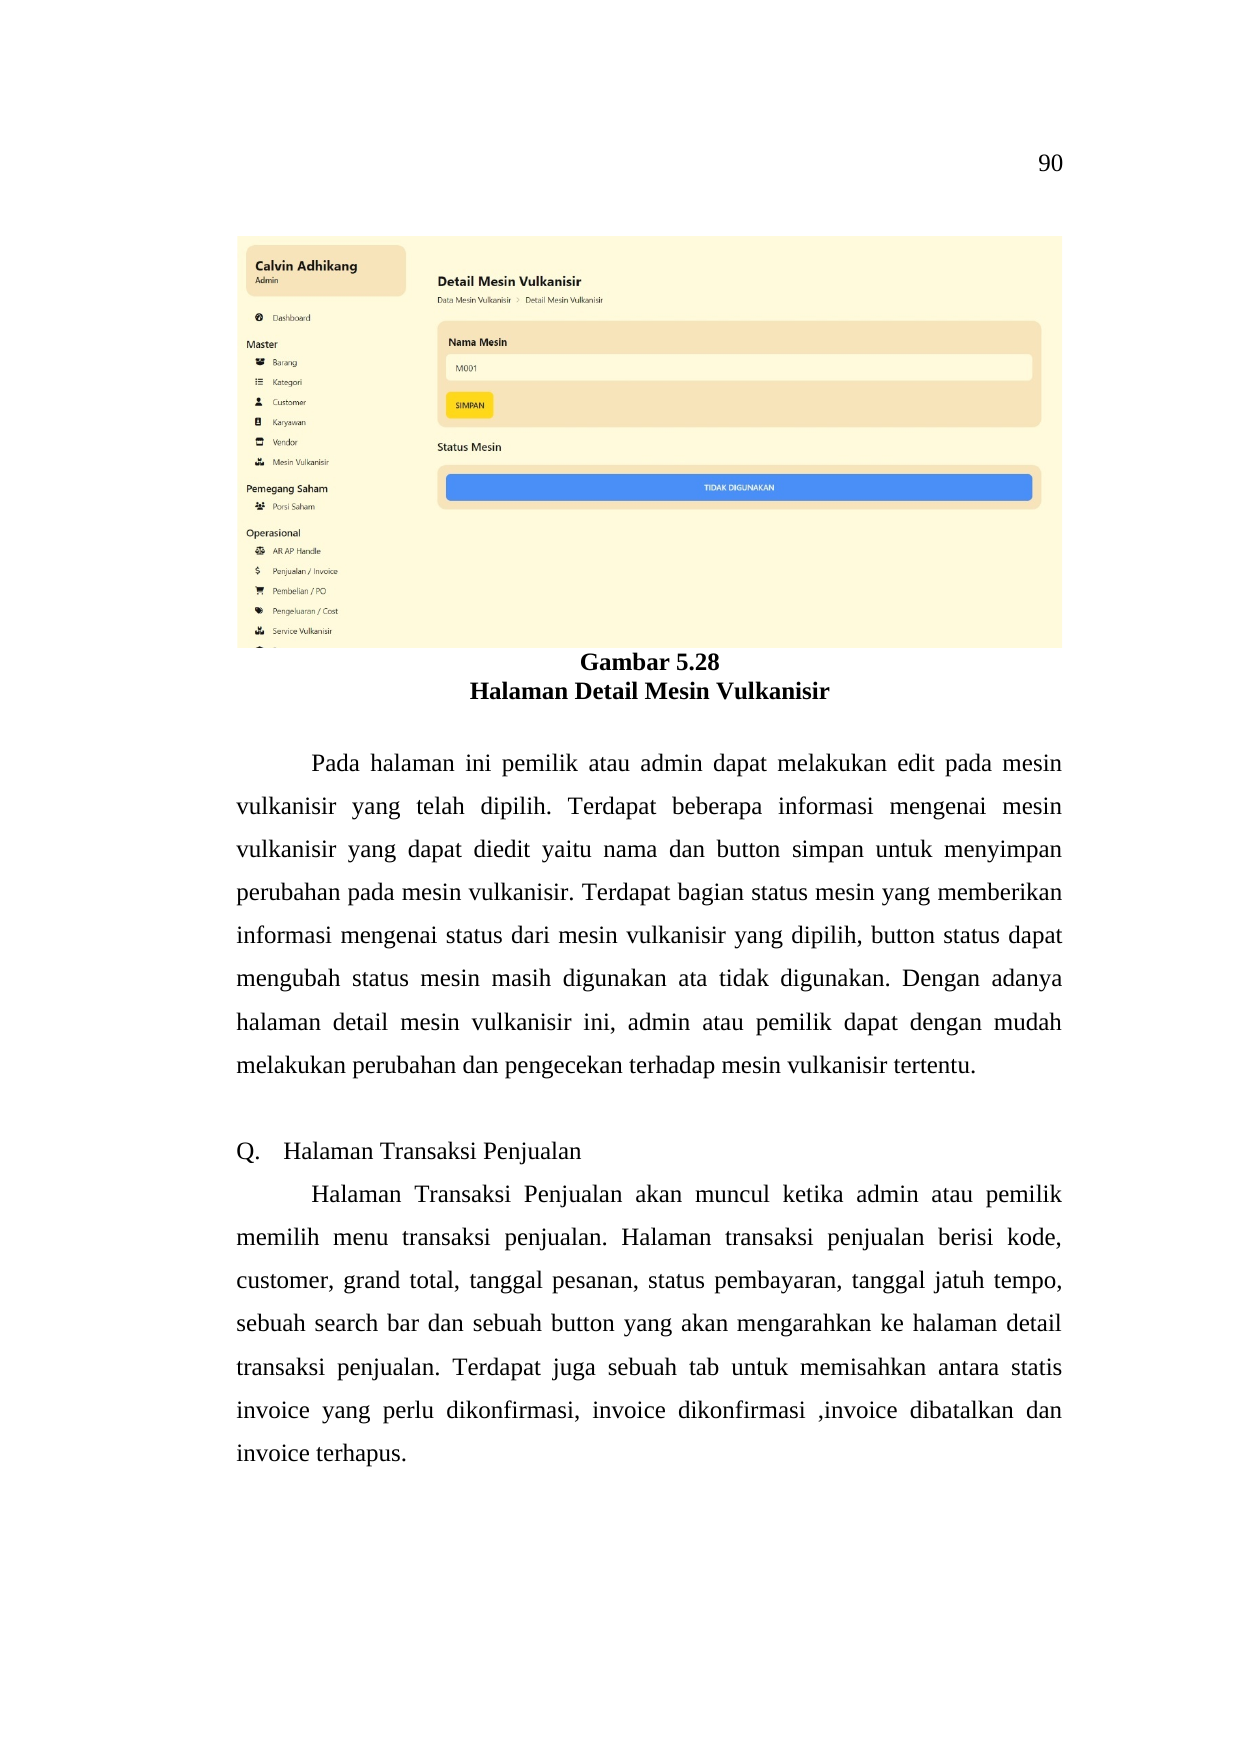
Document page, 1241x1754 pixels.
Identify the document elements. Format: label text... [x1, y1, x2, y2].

text Halaman Transaksi Penjualan akan muncul ketika admin atau pemilik memilih menu transaksi penjualan. Halaman transaksi penjualan berisi kode, customer, grand total, tanggal pesanan, status pembayaran, tanggal jatuh tempo, sebuah search bar dan sebuah button yang akan mengarahkan ke halaman detail transaksi penjualan. Terdapat juga sebuah tab untuk memisahkan antara statis invoice yang perlu dikonfirmasi, invoice dikonfirmasi ,invoice dibatalkan dan invoice terhapus. [236, 1179, 1063, 1467]
text Halaman Detail Mesin Vulkanisir [236, 676, 1063, 705]
picture [237, 236, 1063, 648]
text Pada halaman ini pemilik atau admin dapat melakukan edit pada mesin vulkanisir yang telah dipilih. Terdapat beberapa informasi mengenai mesin vulkanisir yang dapat diedit yaitu nama dan button simpan untuk menyimpan perubahan pada mesin vulkanisir. Terdapat bagian status mesin yang memberikan informasi mengenai status dari mesin vulkanisir yang dipilih, button status dapat mengubah status mesin masih digunakan ata tidak digunakan. Dengan adanya halaman detail mesin vulkanisir ini, admin atau pemilik dapat dengan mudah melakukan perubahan dan pengecekan terhadap mesin vulkanisir tertentu. [236, 748, 1063, 1078]
list Halaman Transaksi Penjualan [236, 1136, 1063, 1165]
text Gambar 5.28 [236, 647, 1063, 676]
